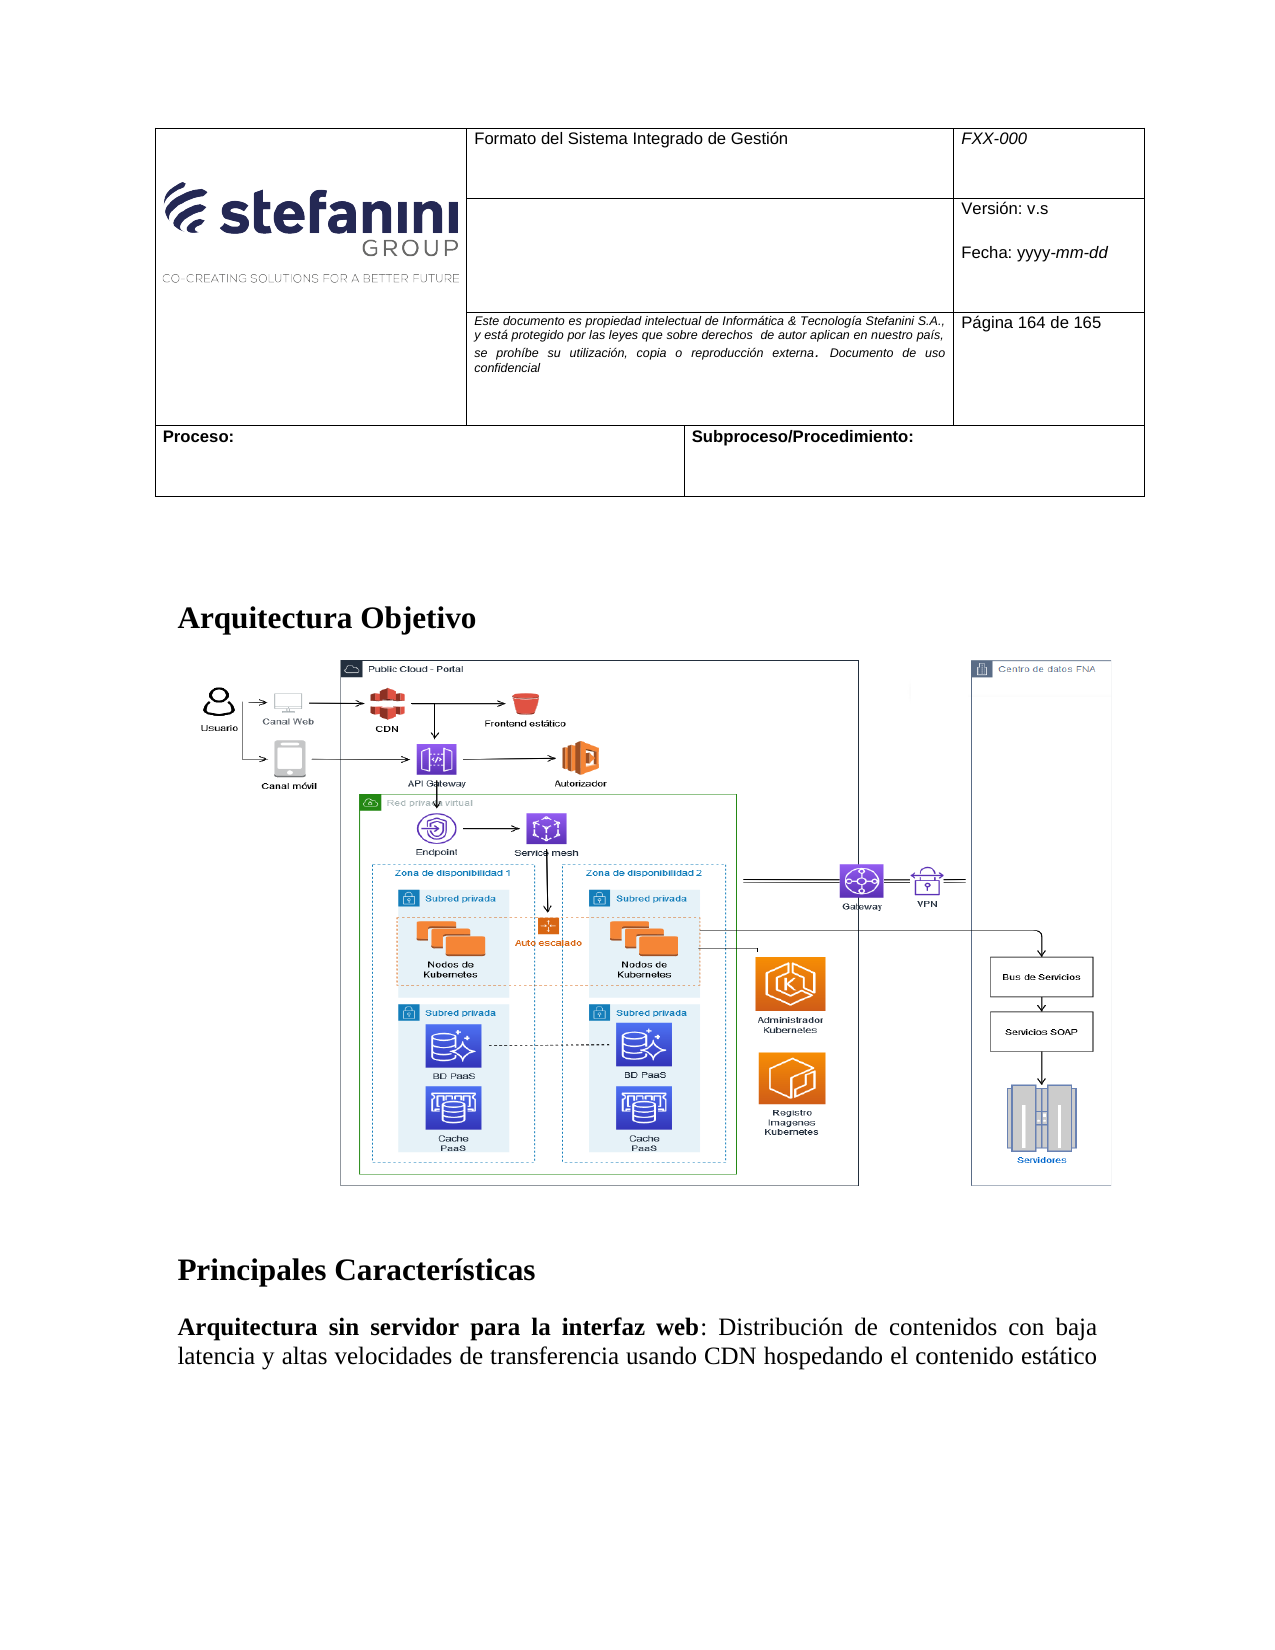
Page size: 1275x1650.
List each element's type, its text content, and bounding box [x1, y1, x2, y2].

text Arquitectura sin servidor para la interfaz web: Distribución de contenidos con baja latencia y altas velocidades de transferencia usando CDN hospedando el contenido estático de la aplicación en un servicio de almacenamiento de objetos, eliminando la necesidad de utilizar servidores en esta capa. [177, 1312, 1098, 1370]
picture [162, 182, 460, 286]
picture [196, 660, 1112, 1186]
subtitle Arquitectura Objetivo [177, 599, 1098, 635]
subtitle Principales Características [177, 1252, 1098, 1287]
